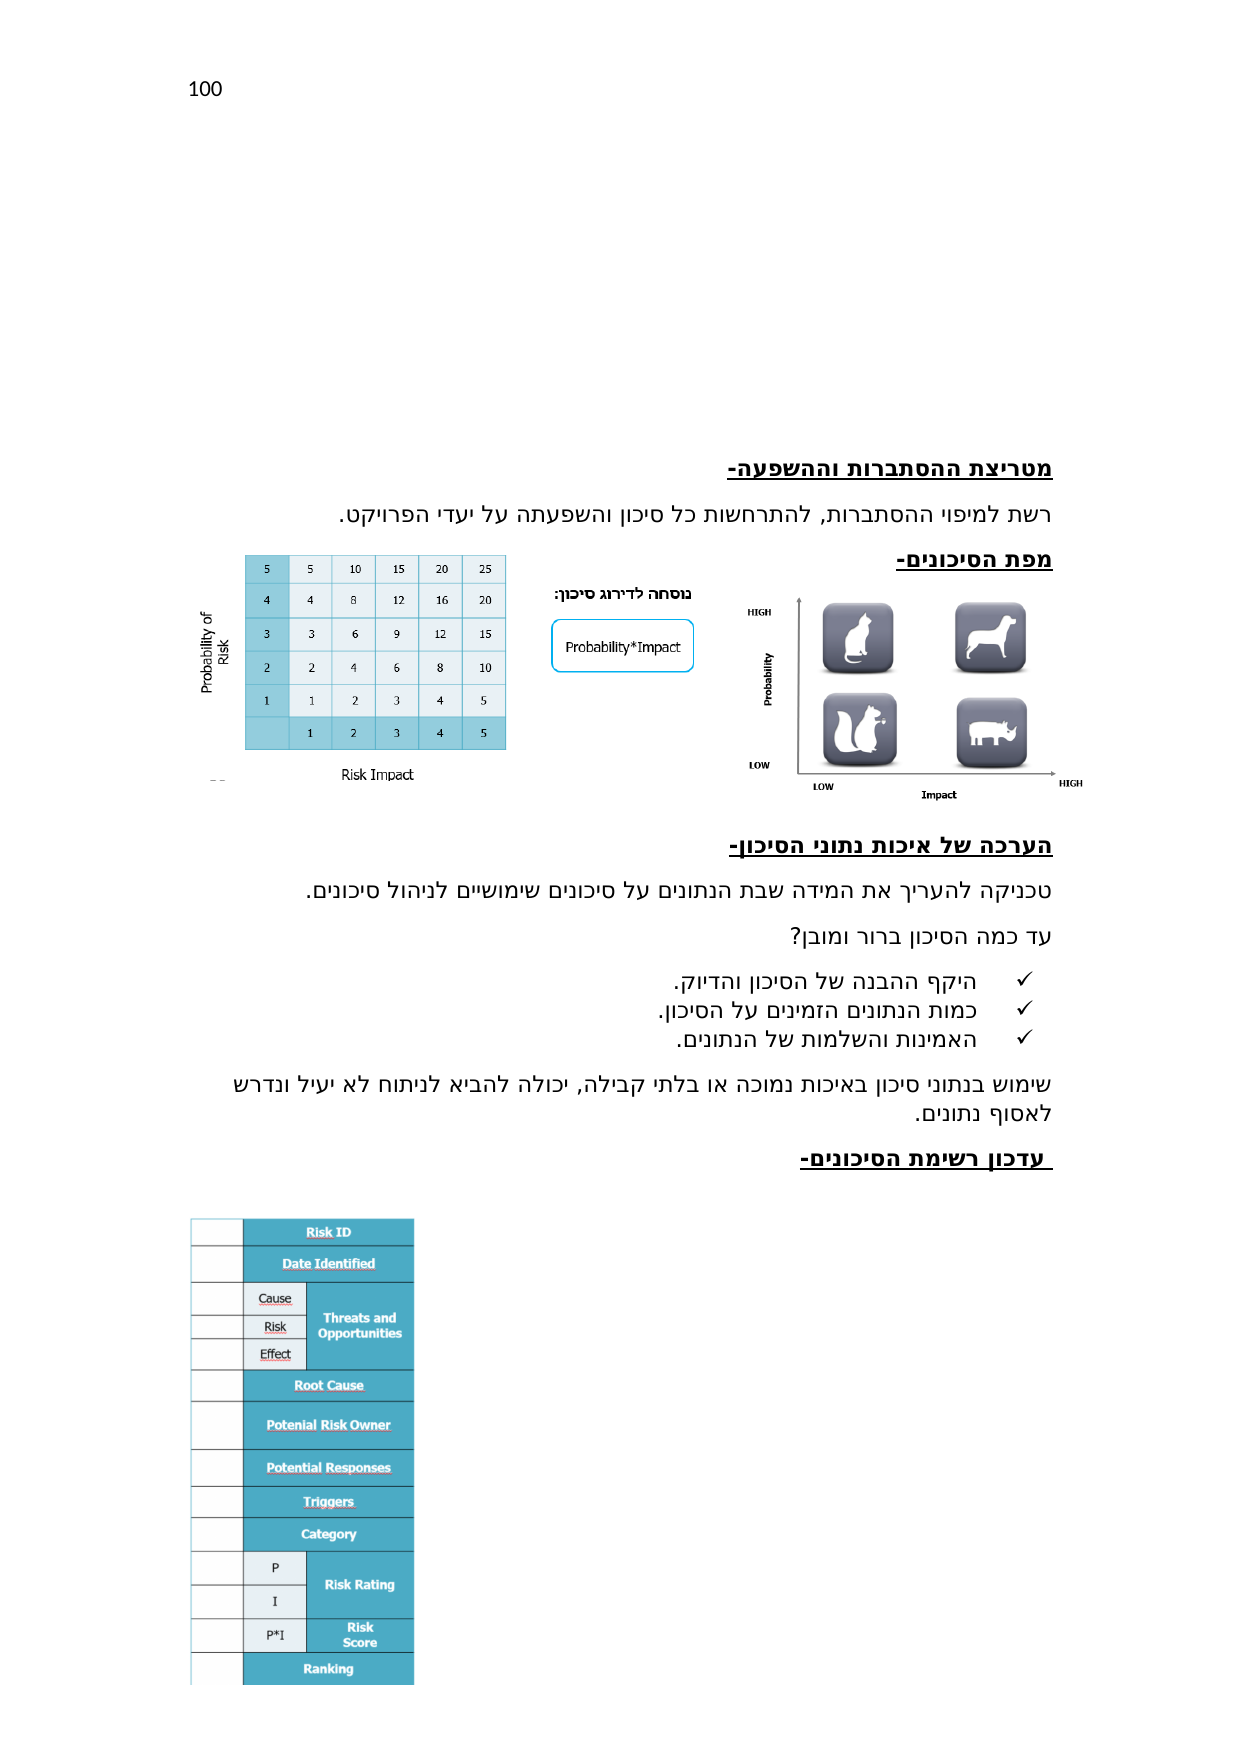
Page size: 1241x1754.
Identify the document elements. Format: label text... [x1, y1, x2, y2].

text מטריצת ההסתברות וההשפעה- [187, 456, 1053, 482]
text טכניקה להעריך את המידה שבת הנתונים על סיכונים שימושיים לניהול סיכונים. [187, 878, 1053, 904]
text מפת הסיכונים- [187, 546, 1053, 573]
list האמינות והשלמות של הנתונים. [187, 1026, 1015, 1053]
text שימוש בנתוני סיכון באיכות נמוכה או בלתי קבילה, יכולה להביא לניתוח לא יעיל ונדרש לאסוף נתונים. [187, 1071, 1053, 1127]
text עדכון רשימת הסיכונים- [187, 1146, 1053, 1172]
text הערכה של איכות נתוני הסיכון- [187, 832, 1053, 859]
picture [734, 586, 1105, 803]
text רשת למיפוי ההסתברות, להתרחשות כל סיכון והשפעתה על יעדי הפרויקט. [187, 501, 1053, 528]
picture [188, 547, 709, 781]
text עד כמה הסיכון ברור ומובן? [187, 923, 1053, 950]
picture [190, 1218, 415, 1685]
list כמות הנתונים הזמינים על הסיכון. [187, 997, 1015, 1024]
list היקף ההבנה של הסיכון והדיוק. [187, 968, 1015, 995]
